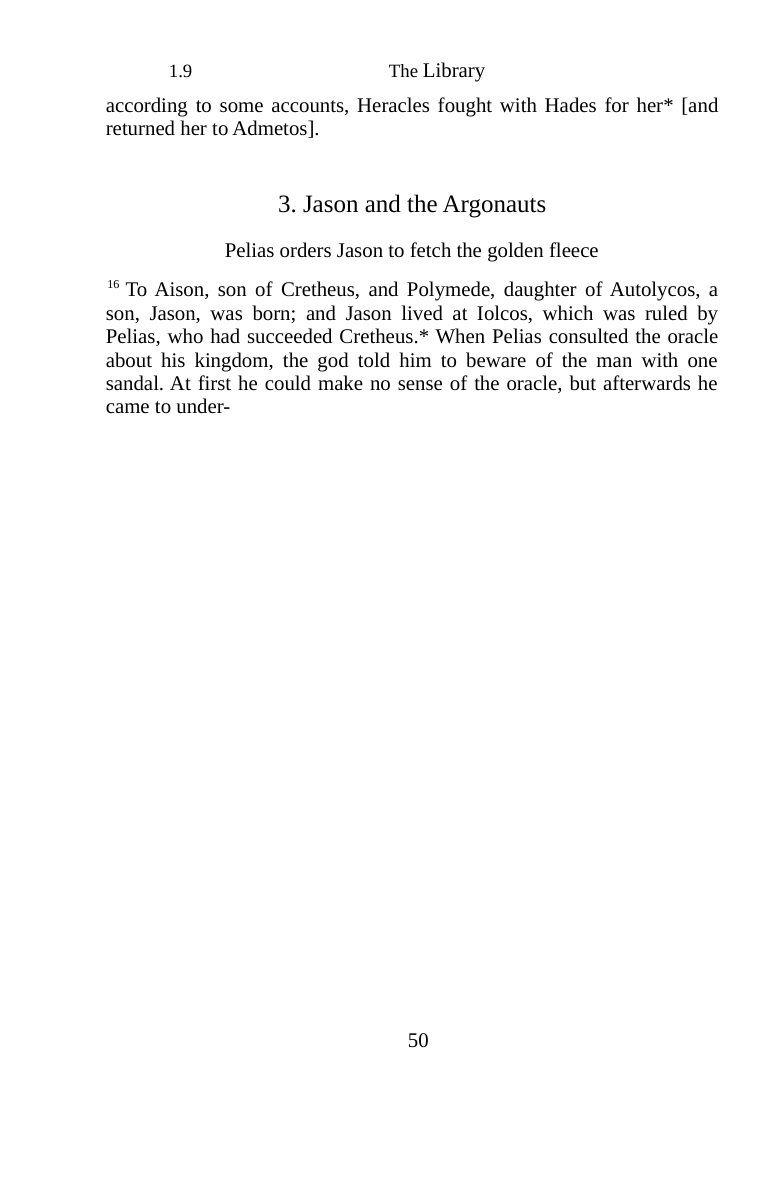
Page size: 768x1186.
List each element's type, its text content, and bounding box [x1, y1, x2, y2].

text 3. Jason and the Argonauts [174, 189, 649, 218]
text Pelias orders Jason to fetch the golden fleece [137, 238, 686, 262]
text 16 To Aison, son of Cretheus, and Polymede, daughter of Autolycos, a son, Jason, was born; and Jason lived at Iolcos, which was ruled by Pelias, who had succeeded Cretheus.* When Pelias consulted the oracle about his kingdom, the god told him to beware of the man with one sandal. At first he could make no sense of the oracle, but afterwards he came to under- [106, 278, 719, 418]
